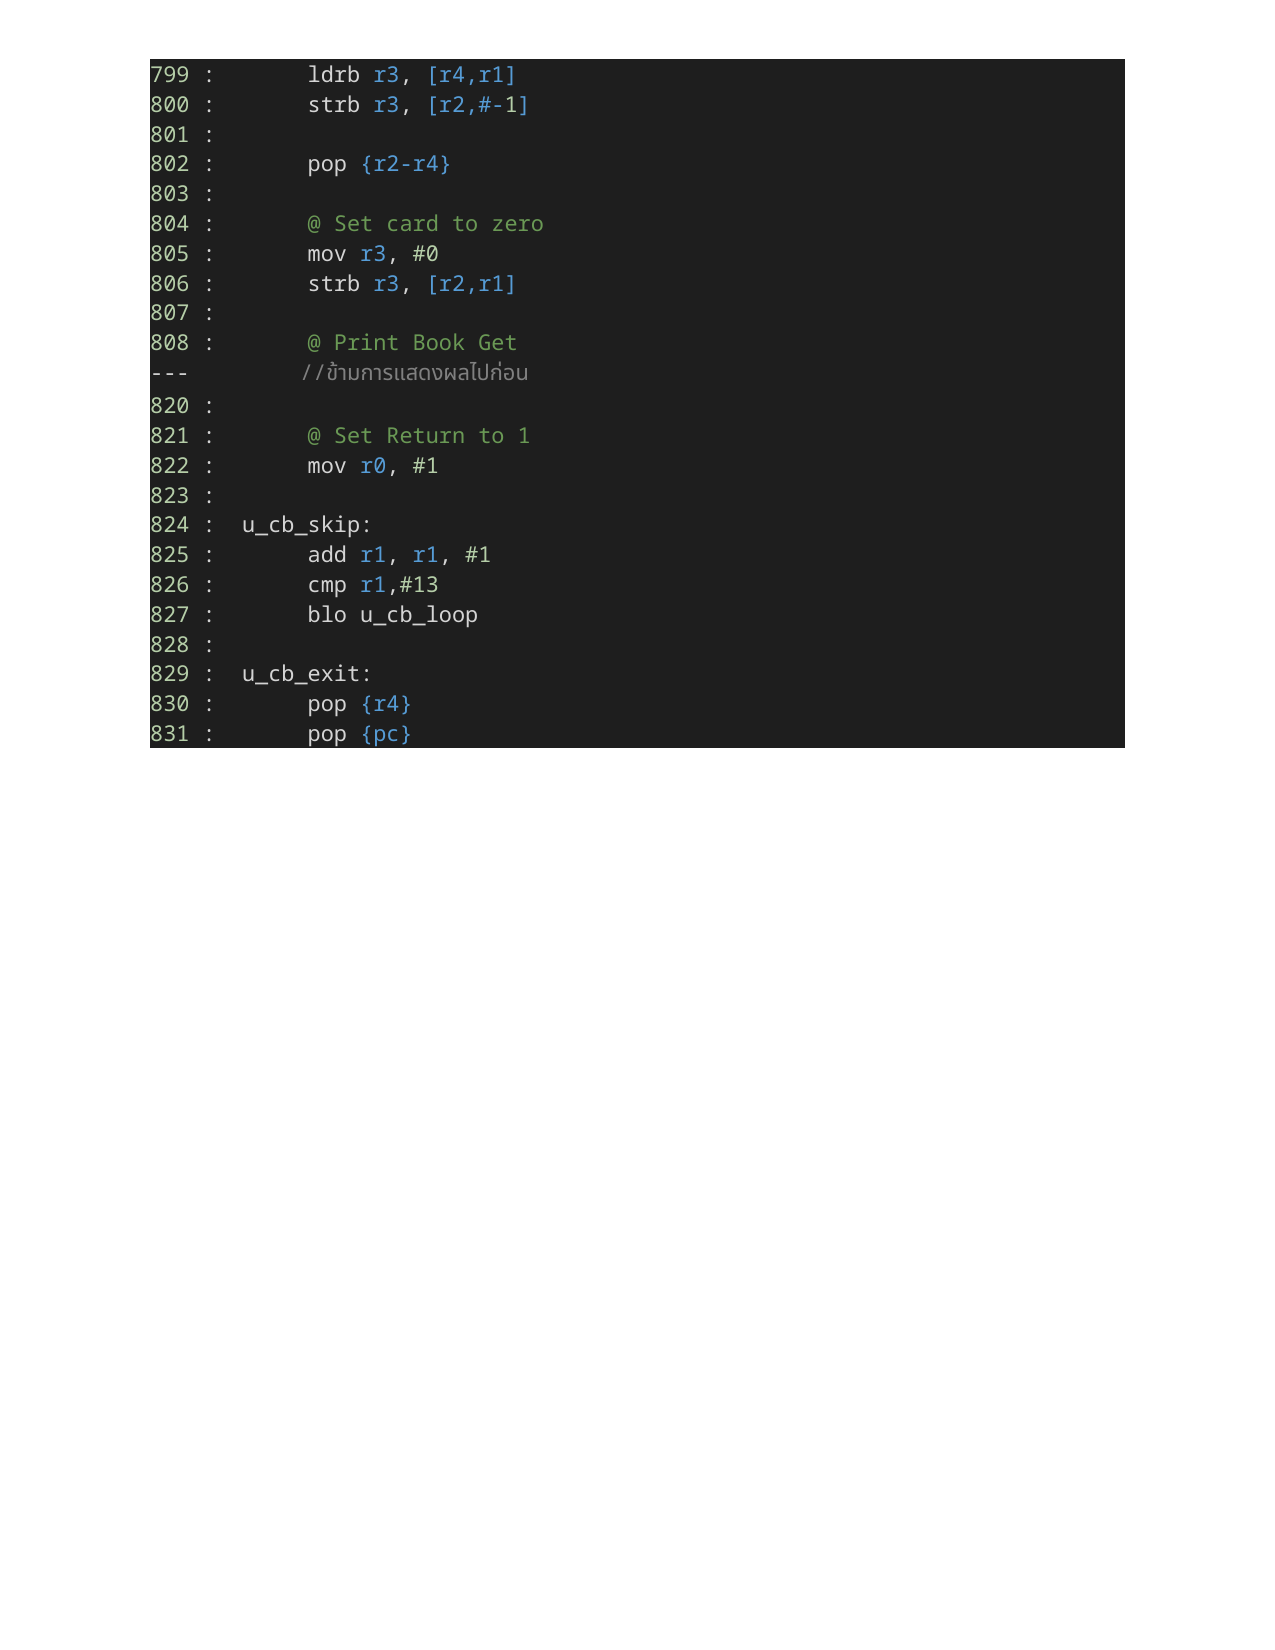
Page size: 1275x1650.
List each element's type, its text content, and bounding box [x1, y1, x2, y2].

text 828 : [150, 628, 1125, 658]
text 831 : pop {pc} [150, 718, 1125, 748]
text 803 : [150, 178, 1125, 208]
text 823 : [150, 479, 1125, 509]
text 806 : strb r3, [r2,r1] [150, 268, 1125, 297]
text 802 : pop {r2-r4} [150, 148, 1125, 178]
text 829 : u_cb_exit: [150, 658, 1125, 688]
text 800 : strb r3, [r2,#-1] [150, 89, 1125, 119]
text 822 : mov r0, #1 [150, 450, 1125, 479]
text 820 : [150, 390, 1125, 420]
text 825 : add r1, r1, #1 [150, 539, 1125, 569]
text 808 : @ Print Book Get [150, 327, 1125, 357]
text 827 : blo u_cb_loop [150, 599, 1125, 628]
text 826 : cmp r1,#13 [150, 569, 1125, 599]
text 804 : @ Set card to zero [150, 208, 1125, 238]
text 801 : [150, 119, 1125, 148]
text 799 : ldrb r3, [r4,r1] [150, 59, 1125, 89]
text 824 : u_cb_skip: [150, 509, 1125, 539]
text 821 : @ Set Return to 1 [150, 420, 1125, 450]
text 805 : mov r3, #0 [150, 238, 1125, 268]
text 830 : pop {r4} [150, 688, 1125, 718]
text 807 : [150, 297, 1125, 327]
text --- //ข้ามการแสดงผลไปก่อน [150, 357, 1125, 390]
